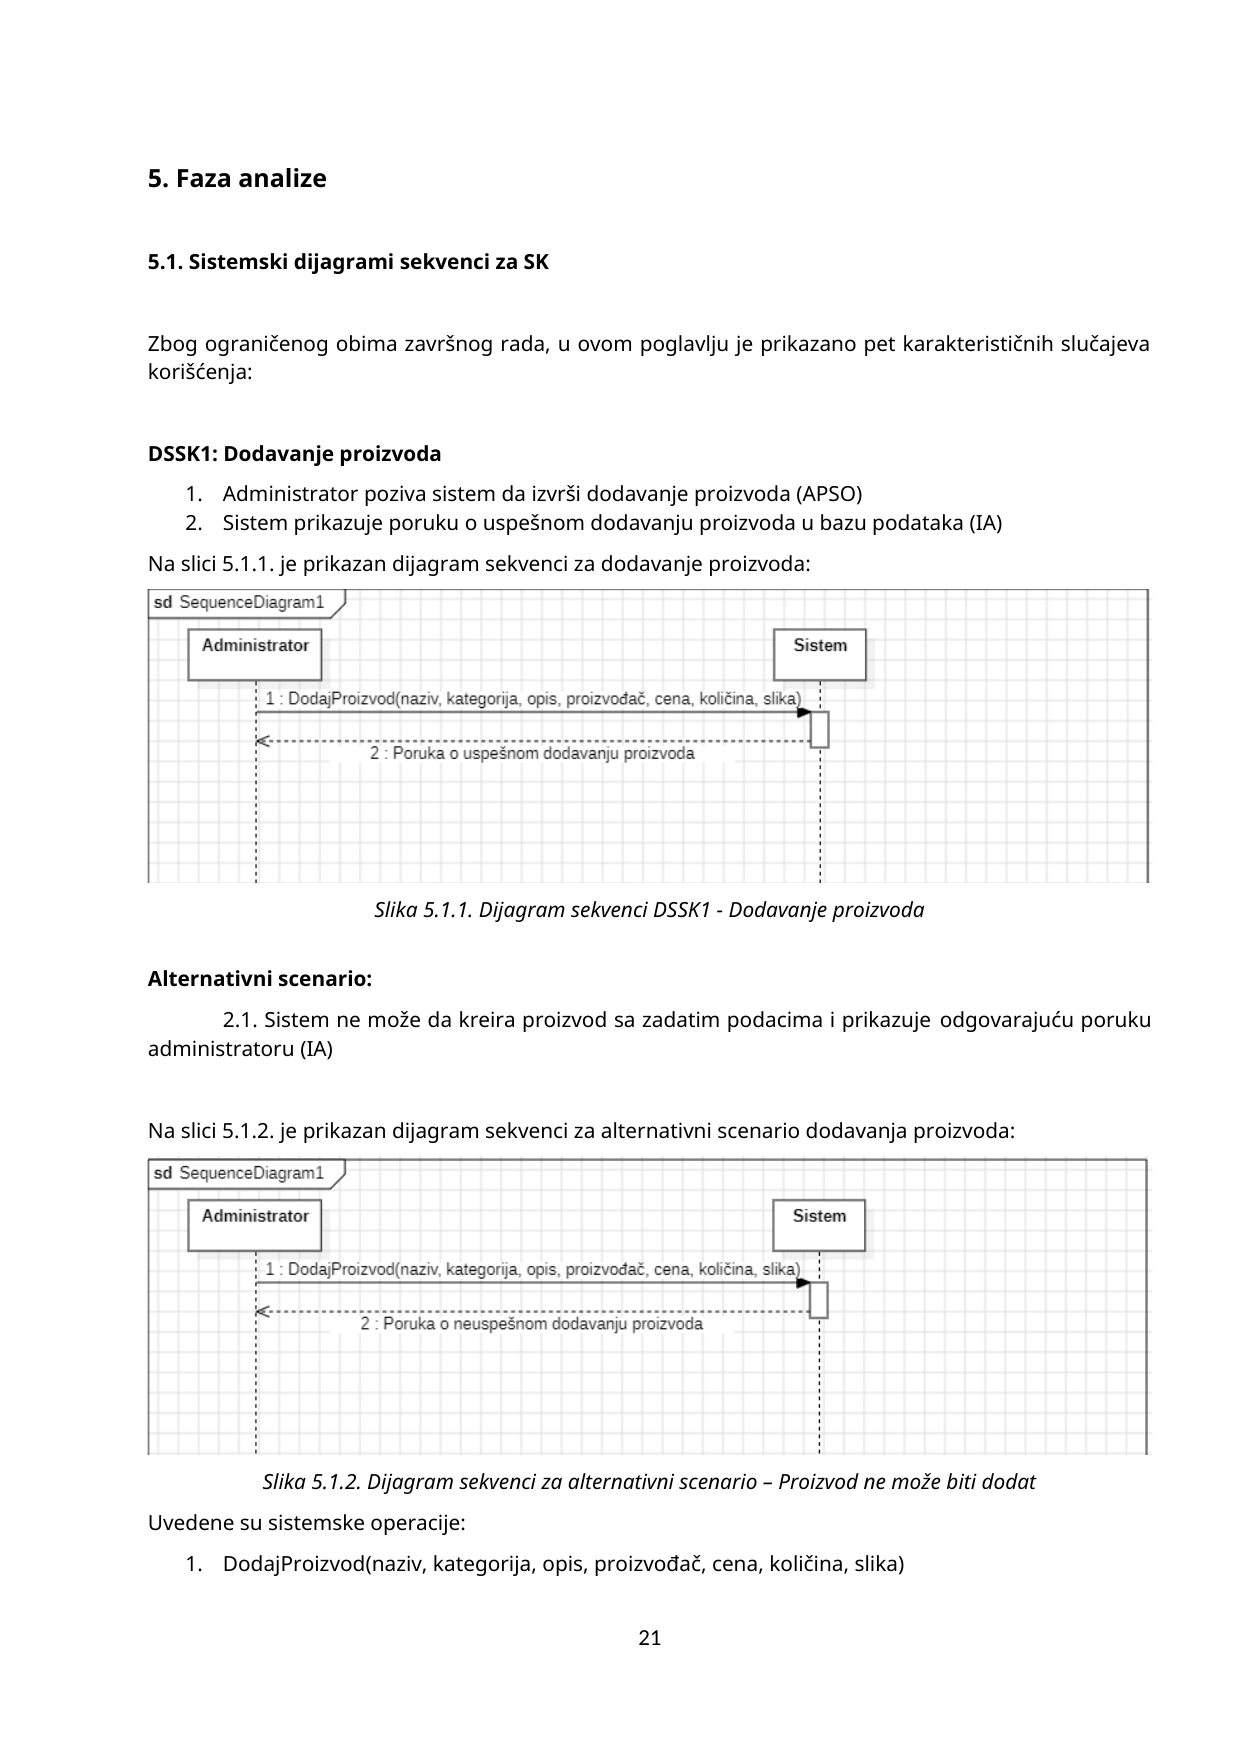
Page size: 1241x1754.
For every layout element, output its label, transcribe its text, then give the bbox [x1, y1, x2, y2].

text Slika 5.1.1. Dijagram sekvenci DSSK1 - Dodavanje proizvoda [148, 883, 1152, 952]
text Uvedene su sistemske operacije: [148, 1508, 1152, 1537]
list Administrator poziva sistem da izvrši dodavanje proizvoda (APSO) [185, 479, 1152, 508]
text Slika 5.1.2. Dijagram sekvenci za alternativni scenario – Proizvod ne može biti dodat [148, 1455, 1152, 1496]
text Na slici 5.1.2. je prikazan dijagram sekvenci za alternativni scenario dodavanja proizvoda: [148, 1116, 1152, 1144]
subtitle 5. Faza analize [148, 160, 1152, 194]
picture [147, 589, 1153, 883]
picture [147, 1156, 1153, 1455]
text Alternativni scenario: [148, 964, 1152, 993]
subtitle 5.1. Sistemski dijagrami sekvenci za SK [148, 247, 1152, 276]
list Sistem prikazuje poruku o uspešnom dodavanju proizvoda u bazu podataka (IA) [185, 508, 1152, 536]
list DodajProizvod(naziv, kategorija, opis, proizvođač, cena, količina, slika) [185, 1549, 1152, 1606]
text DSSK1: Dodavanje proizvoda [148, 439, 1152, 467]
text Na slici 5.1.1. je prikazan dijagram sekvenci za dodavanje proizvoda: [148, 549, 1152, 577]
text Zbog ograničenog obima završnog rada, u ovom poglavlju je prikazano pet karakterističnih slučajeva korišćenja: [148, 329, 1152, 386]
text 2.1. Sistem ne može da kreira proizvod sa zadatim podacima i prikazuje odgovarajuću poruku administratoru (IA) [148, 1005, 1152, 1062]
